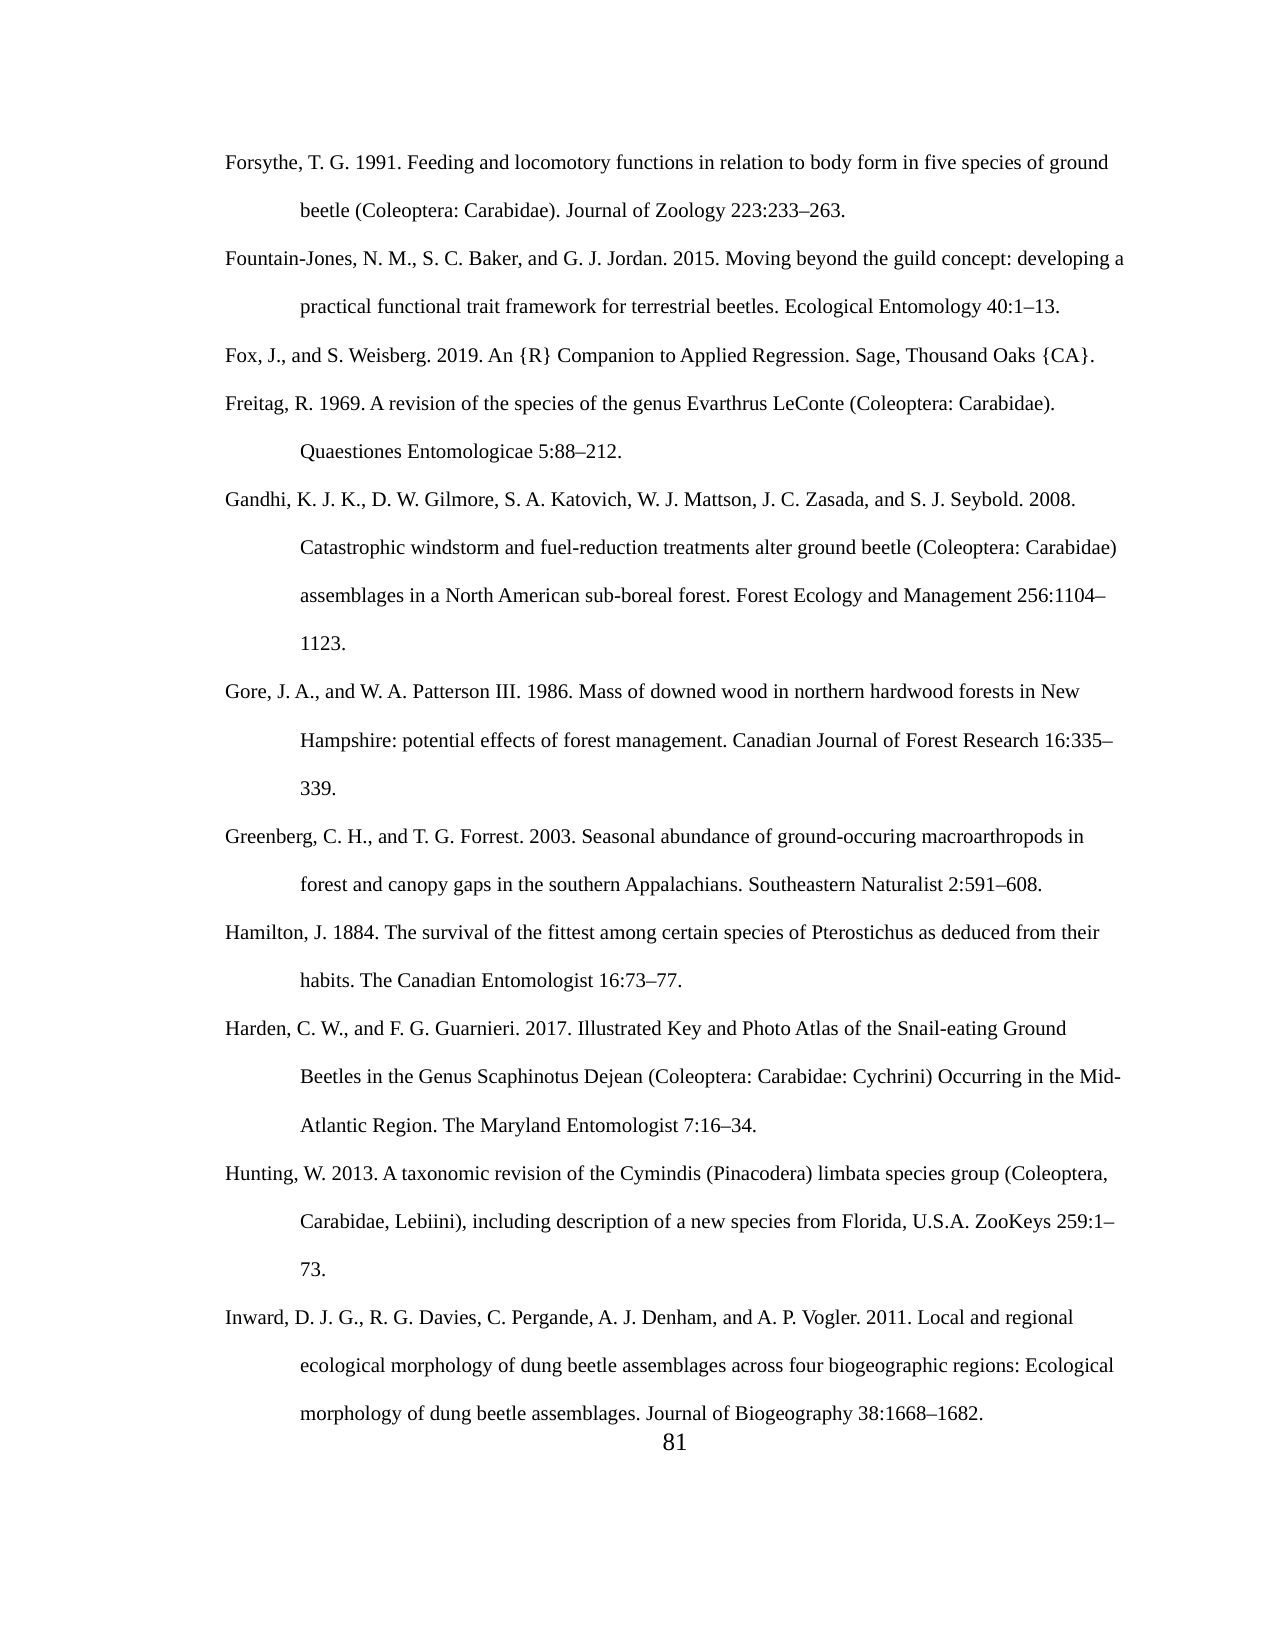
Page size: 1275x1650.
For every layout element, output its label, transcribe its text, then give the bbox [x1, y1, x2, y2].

text Gandhi, K. J. K., D. W. Gilmore, S. A. Katovich, W. J. Mattson, J. C. Zasada, and S. J. Seybold. 2008. Catastrophic windstorm and fuel-reduction treatments alter ground beetle (Coleoptera: Carabidae) assemblages in a North American sub-boreal forest. Forest Ecology and Management 256:1104–1123. [225, 487, 1125, 655]
text Gore, J. A., and W. A. Patterson III. 1986. Mass of downed wood in northern hardwood forests in New Hampshire: potential effects of forest management. Canadian Journal of Forest Research 16:335–339. [225, 679, 1125, 800]
text Inward, D. J. G., R. G. Davies, C. Pergande, A. J. Denham, and A. P. Vogler. 2011. Local and regional ecological morphology of dung beetle assemblages across four biogeographic regions: Ecological morphology of dung beetle assemblages. Journal of Biogeography 38:1668–1682. [225, 1305, 1125, 1425]
text Hunting, W. 2013. A taxonomic revision of the Cymindis (Pinacodera) limbata species group (Coleoptera, Carabidae, Lebiini), including description of a new species from Florida, U.S.A. ZooKeys 259:1–73. [225, 1161, 1125, 1281]
text Harden, C. W., and F. G. Guarnieri. 2017. Illustrated Key and Photo Atlas of the Snail-eating Ground Beetles in the Genus Scaphinotus Dejean (Coleoptera: Carabidae: Cychrini) Occurring in the Mid-Atlantic Region. The Maryland Entomologist 7:16–34. [225, 1016, 1125, 1137]
text Forsythe, T. G. 1991. Feeding and locomotory functions in relation to body form in five species of ground beetle (Coleoptera: Carabidae). Journal of Zoology 223:233–263. [225, 150, 1125, 222]
text Freitag, R. 1969. A revision of the species of the genus Evarthrus LeConte (Coleoptera: Carabidae). Quaestiones Entomologicae 5:88–212. [225, 391, 1125, 463]
text Fountain-Jones, N. M., S. C. Baker, and G. J. Jordan. 2015. Moving beyond the guild concept: developing a practical functional trait framework for terrestrial beetles. Ecological Entomology 40:1–13. [225, 246, 1125, 318]
text Fox, J., and S. Weisberg. 2019. An {R} Companion to Applied Regression. Sage, Thousand Oaks {CA}. [225, 342, 1125, 367]
text Hamilton, J. 1884. The survival of the fittest among certain species of Pterostichus as deduced from their habits. The Canadian Entomologist 16:73–77. [225, 920, 1125, 992]
text Greenberg, C. H., and T. G. Forrest. 2003. Seasonal abundance of ground-occuring macroarthropods in forest and canopy gaps in the southern Appalachians. Southeastern Naturalist 2:591–608. [225, 824, 1125, 896]
